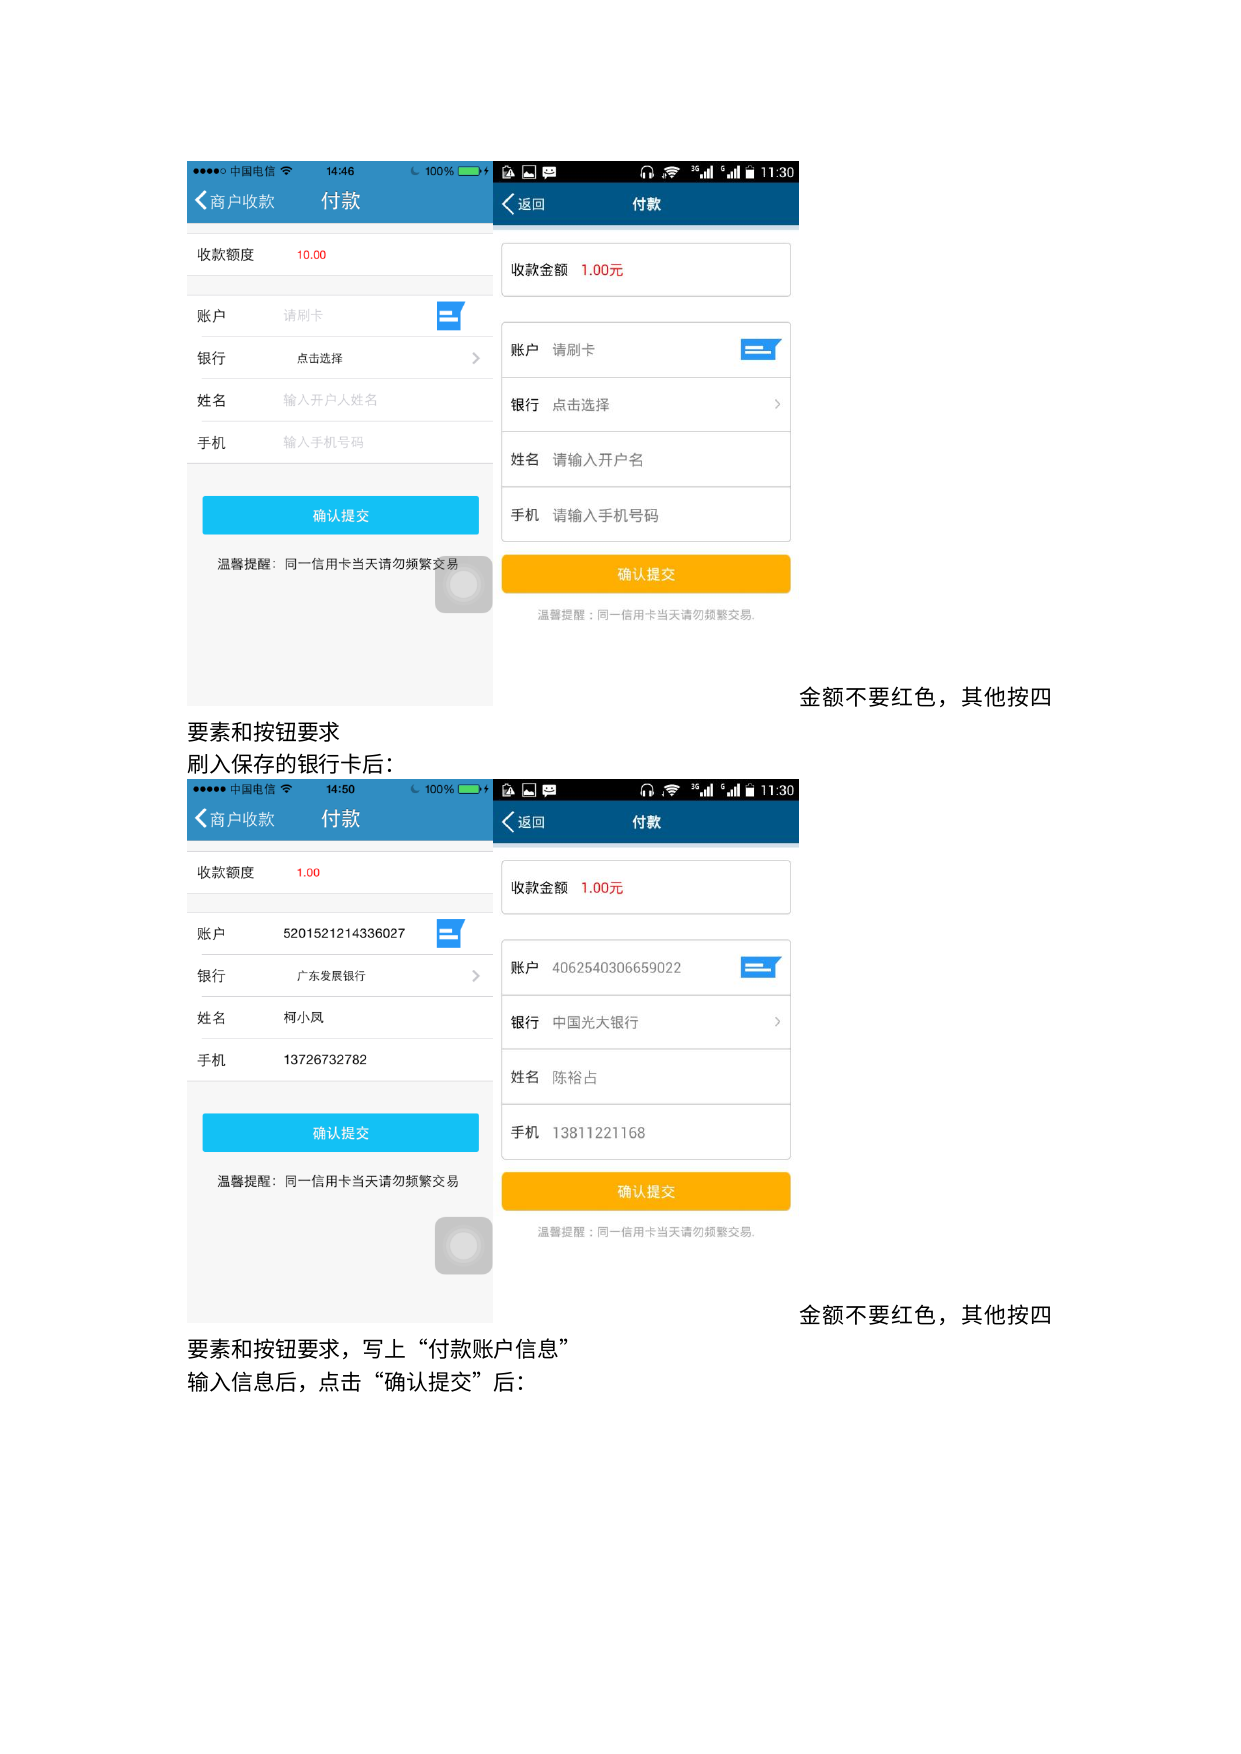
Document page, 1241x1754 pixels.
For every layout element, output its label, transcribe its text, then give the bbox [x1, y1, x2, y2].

text 刷入保存的银行卡后： [187, 747, 1053, 779]
picture [187, 161, 799, 706]
picture [187, 779, 799, 1323]
text 输入信息后，点击“确认提交”后： [187, 1364, 1053, 1397]
